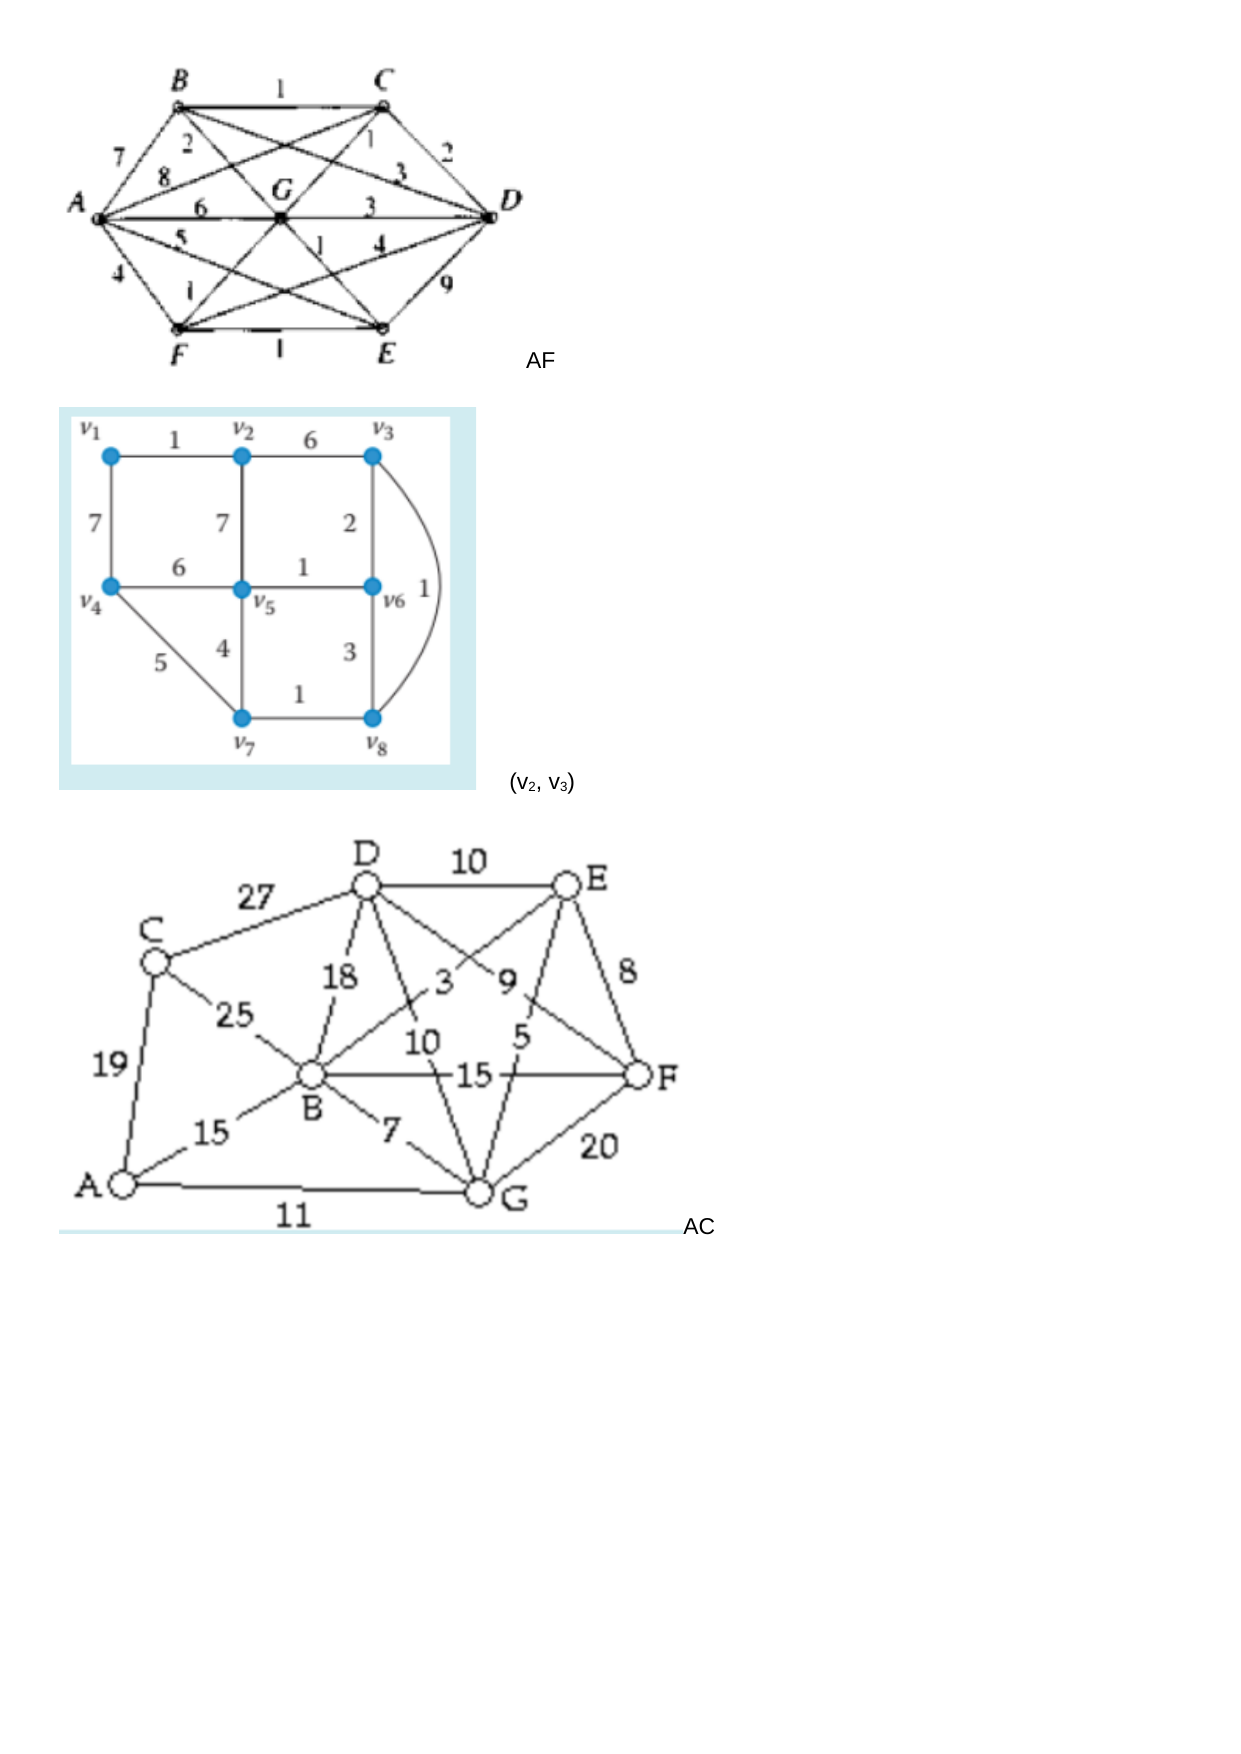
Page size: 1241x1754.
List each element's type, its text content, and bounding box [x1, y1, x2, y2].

picture [59, 59, 526, 368]
picture [59, 407, 477, 790]
picture [59, 828, 684, 1234]
